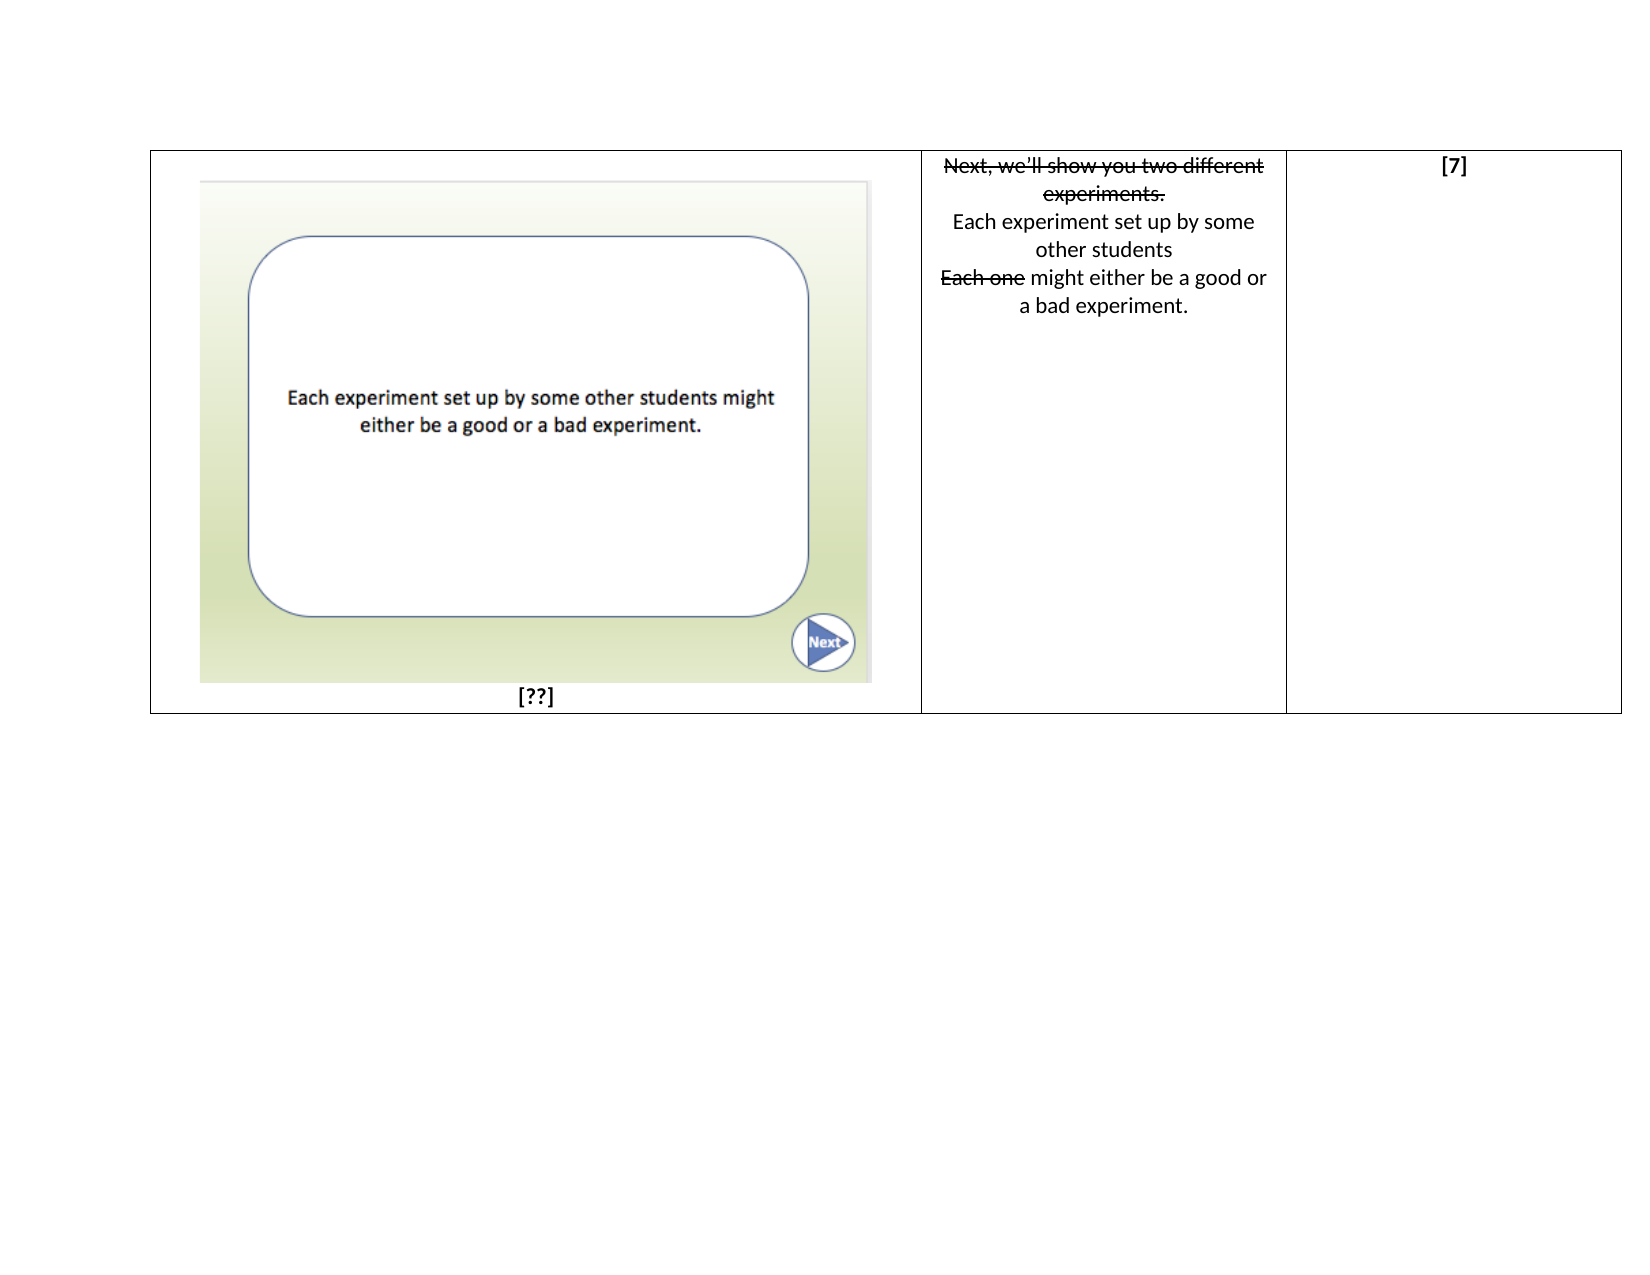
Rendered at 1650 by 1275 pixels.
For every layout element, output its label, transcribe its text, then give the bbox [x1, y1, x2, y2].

table_cell Next, we’ll show you two different experiments. Each experiment set up by some other students Each one might either be a good or a bad experiment. [922, 151, 1286, 712]
table_cell [7] [1287, 151, 1621, 712]
table_cell [??] [151, 151, 921, 712]
picture [199, 180, 872, 683]
